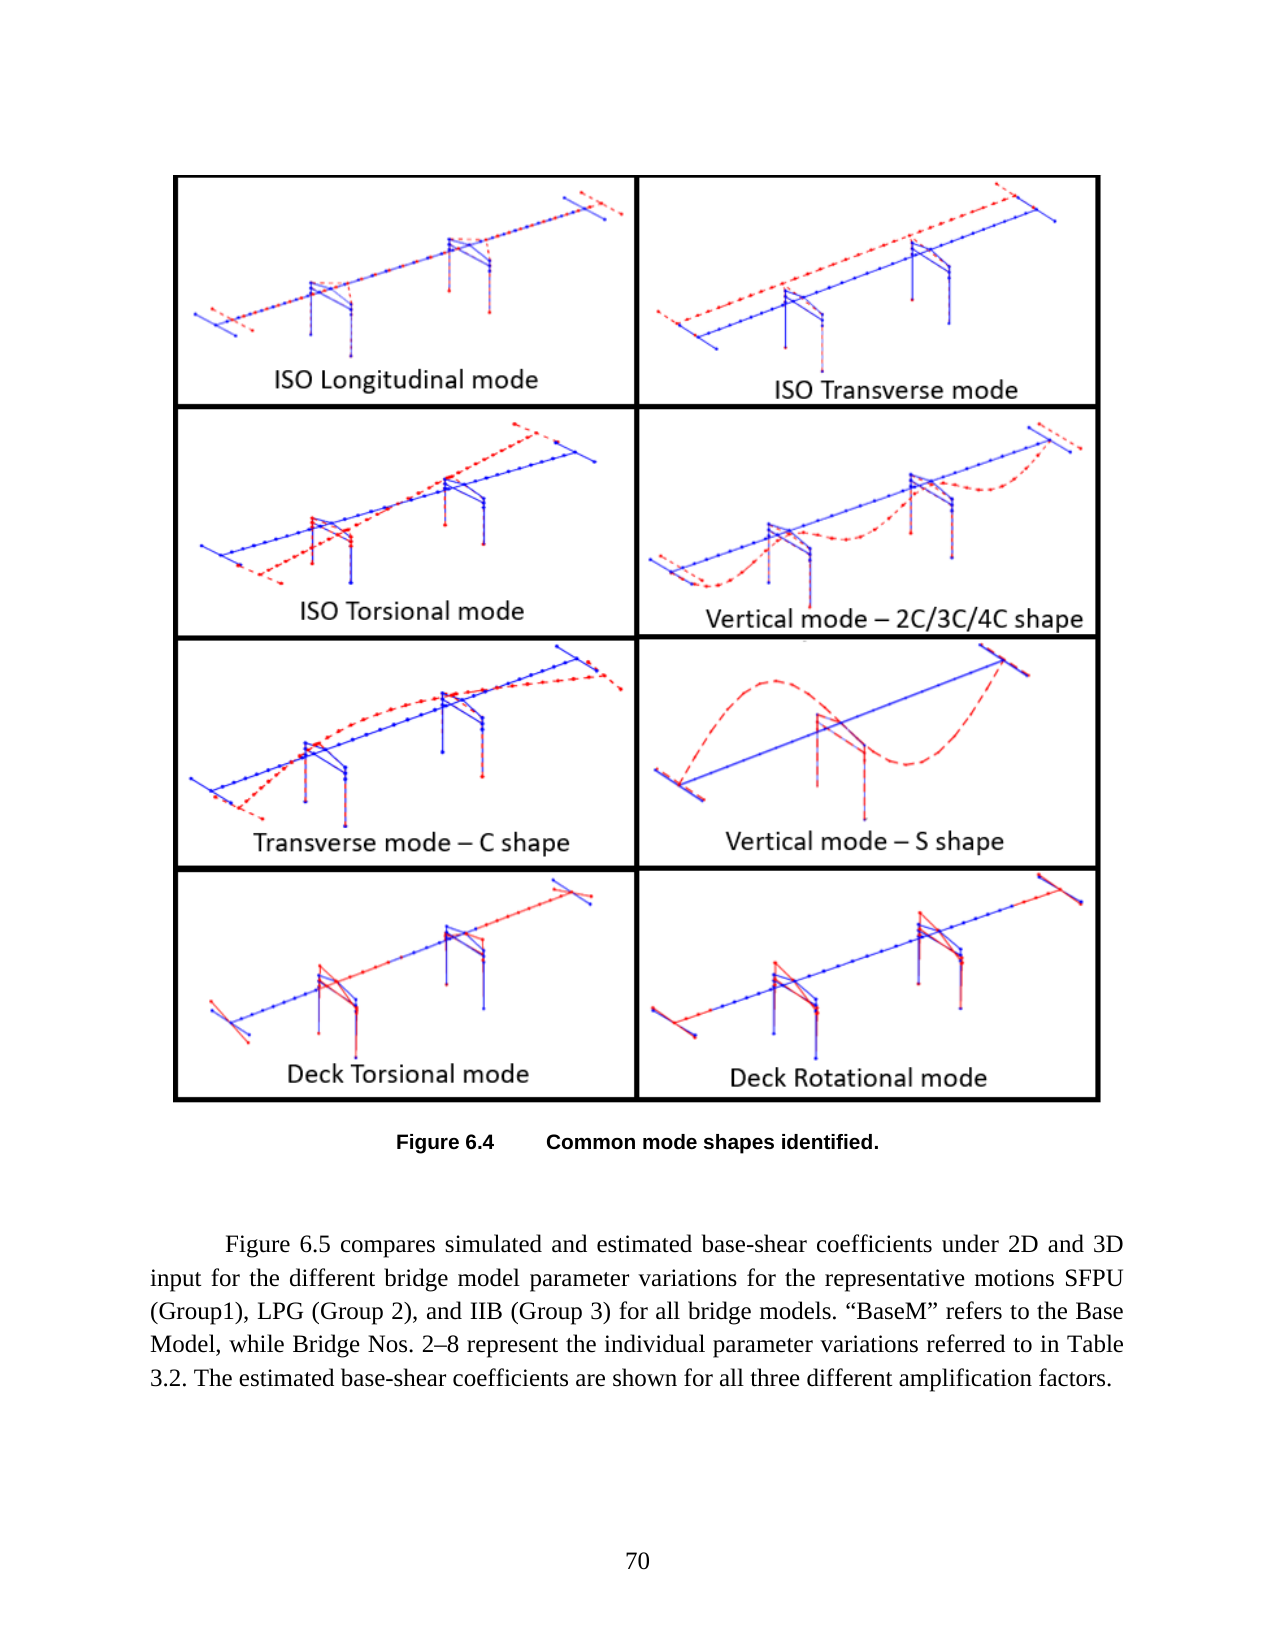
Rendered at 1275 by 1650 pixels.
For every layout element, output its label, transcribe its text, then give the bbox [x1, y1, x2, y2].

text Figure 6.4 Common mode shapes identified. [150, 1130, 1125, 1154]
text Figure 6.5 compares simulated and estimated base-shear coefficients under 2D and 3D input for the different bridge model parameter variations for the representative motions SFPU (Group1), LPG (Group 2), and IIB (Group 3) for all bridge models. “BaseM” refers to the Base Model, while Bridge Nos. 2–8 represent the individual parameter variations referred to in Table 3.2. The estimated base-shear coefficients are shown for all three different amplification factors. [150, 1225, 1125, 1391]
picture [173, 175, 1102, 1105]
